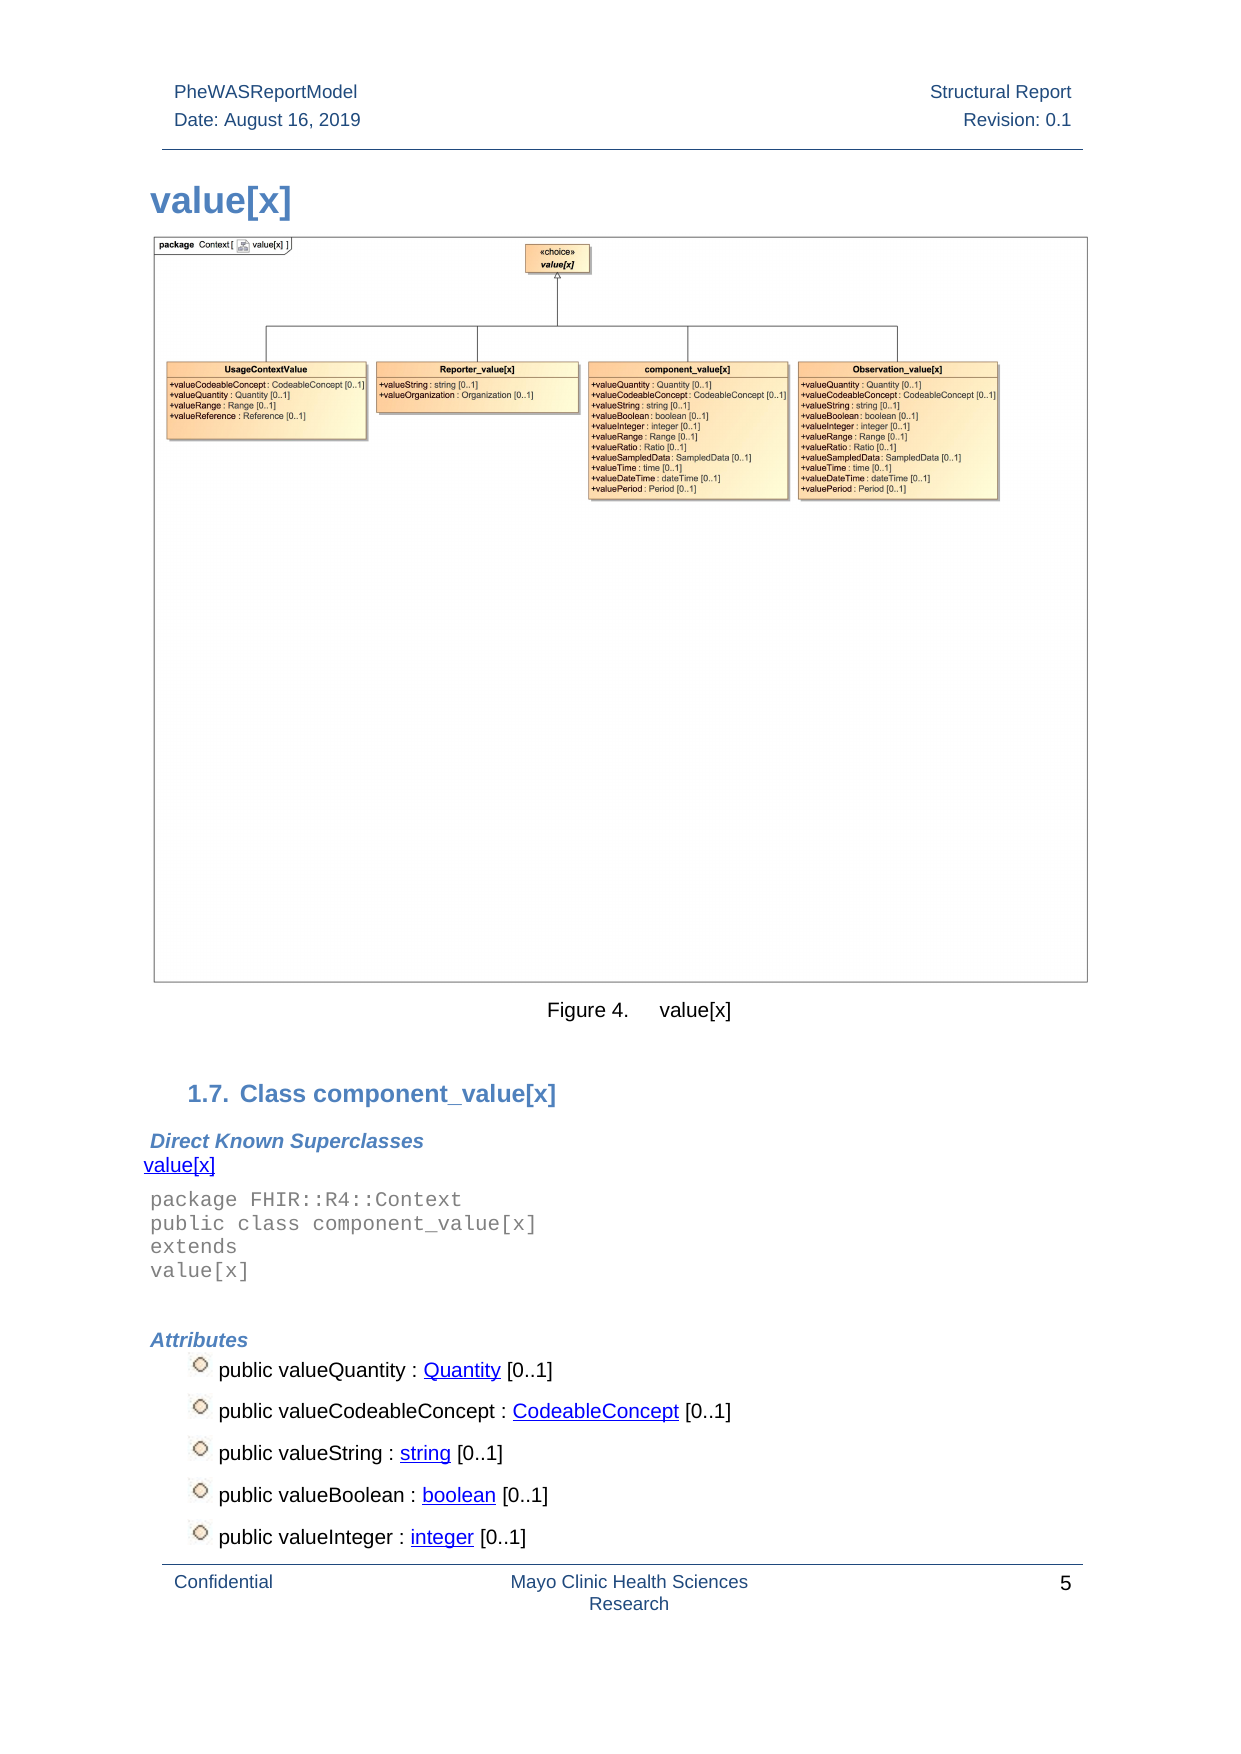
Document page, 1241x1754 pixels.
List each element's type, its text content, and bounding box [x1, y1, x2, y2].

text public class component_value[x] [150, 1213, 1090, 1236]
picture [187, 1393, 213, 1419]
text package FHIR::R4::Context [150, 1189, 1090, 1213]
picture [187, 1352, 213, 1377]
picture [150, 233, 1091, 986]
text value[x] [150, 1260, 1090, 1283]
subtitle Attributes [150, 1328, 1090, 1352]
text public valueBoolean : boolean [0..1] [187, 1478, 1090, 1507]
text value[x] [143, 1152, 1090, 1176]
text public valueCodeableConcept : CodeableConcept [0..1] [187, 1394, 1090, 1423]
text public valueInteger : integer [0..1] [187, 1519, 1090, 1549]
text public valueQuantity : Quantity [0..1] [187, 1352, 1090, 1381]
subtitle Direct Known Superclasses [150, 1128, 1090, 1152]
picture [187, 1477, 213, 1503]
picture [187, 1519, 213, 1545]
text value[x] [187, 998, 1090, 1022]
text extends [150, 1236, 1090, 1260]
text public valueString : string [0..1] [187, 1436, 1090, 1465]
subtitle value[x] [150, 178, 1090, 221]
picture [187, 1435, 213, 1461]
subtitle Class component_value[x] [187, 1079, 1090, 1108]
